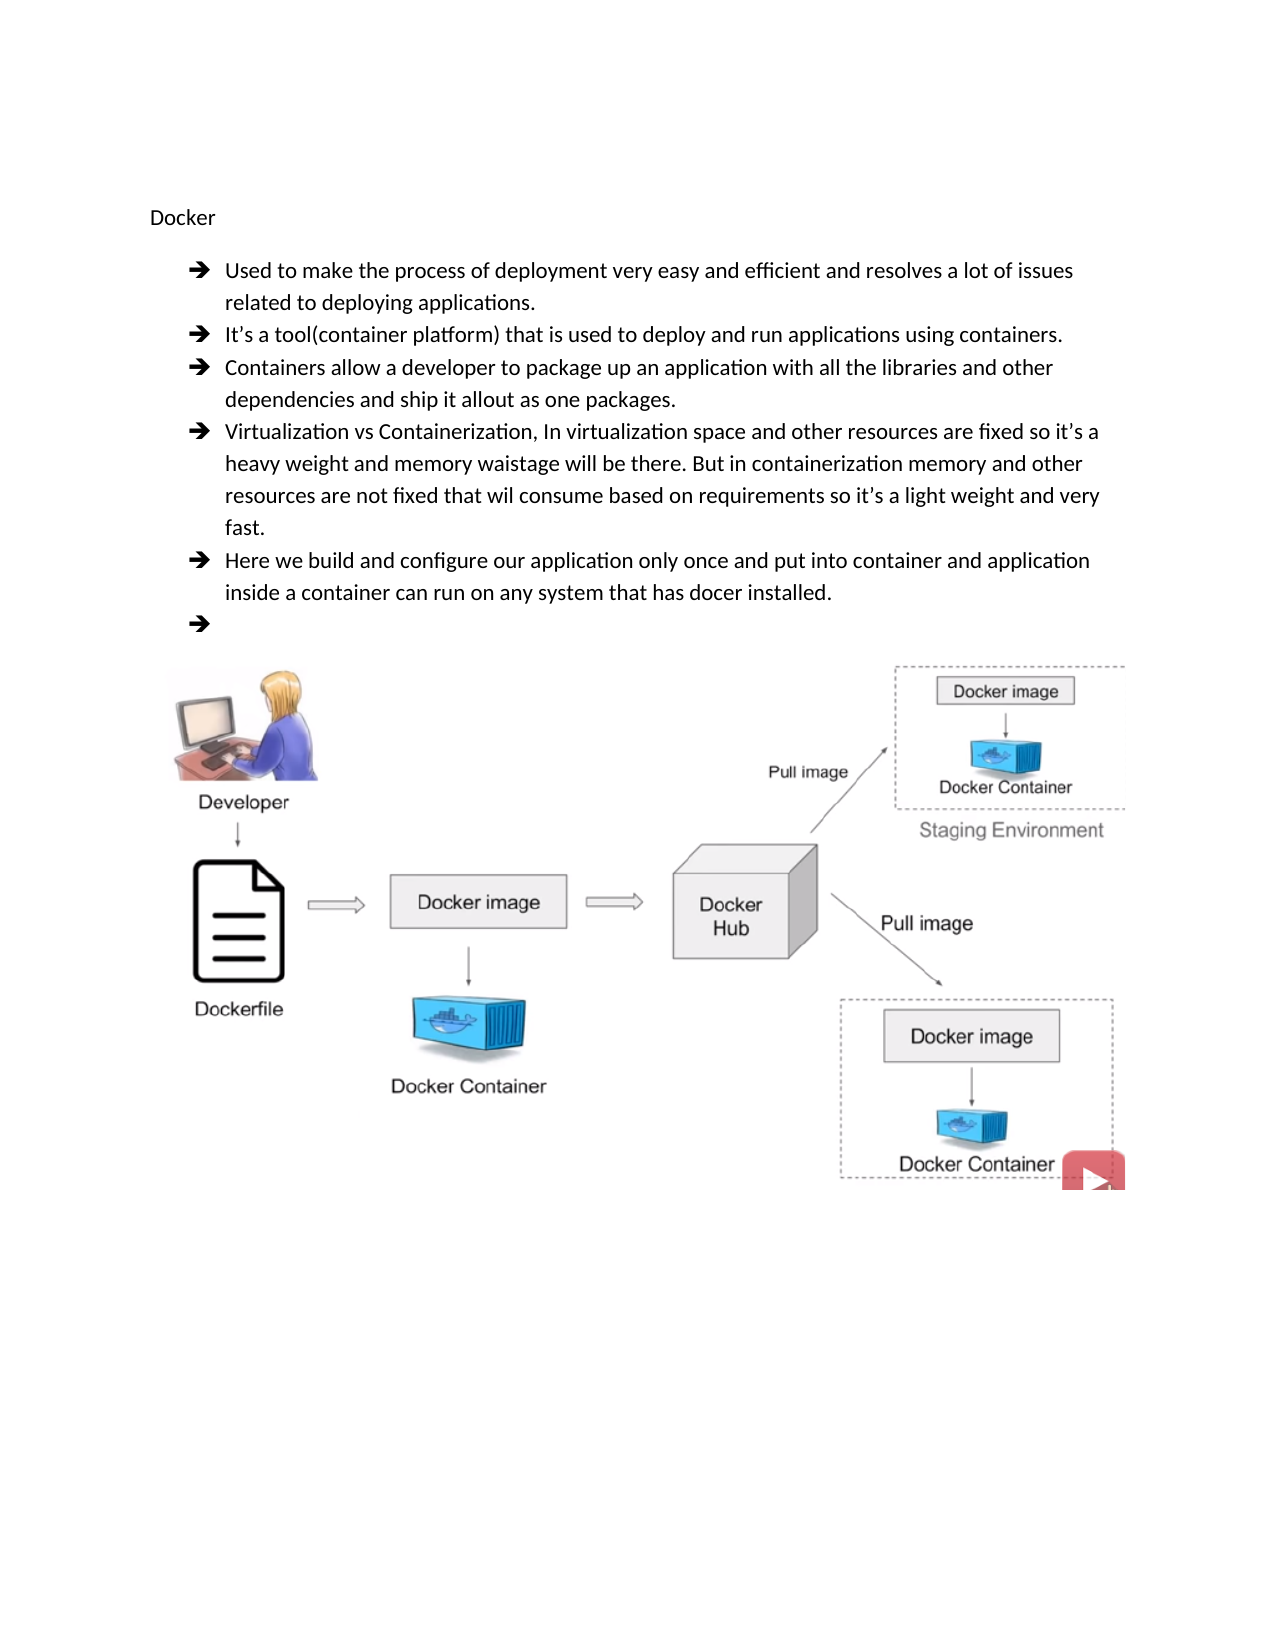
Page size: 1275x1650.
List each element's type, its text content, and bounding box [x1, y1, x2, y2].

picture [150, 663, 1125, 1190]
list Here we build and configure our application only once and put into container and application inside a container can run on any system that has docer installed. [187, 546, 1125, 606]
text Docker [150, 203, 1125, 231]
list Containers allow a developer to package up an application with all the libraries and other dependencies and ship it allout as one packages. [187, 353, 1125, 413]
list Virtualization vs Containerization, In virtualization space and other resources are fixed so it’s a heavy weight and memory waistage will be there. But in containerization memory and other resources are not fixed that wil consume based on requirements so it’s a light weight and very fast. [187, 417, 1125, 542]
list Used to make the process of deployment very easy and efficient and resolves a lot of issues related to deploying applications. [187, 256, 1125, 316]
list It’s a tool(container platform) that is used to deploy and run applications using containers. [187, 320, 1125, 348]
